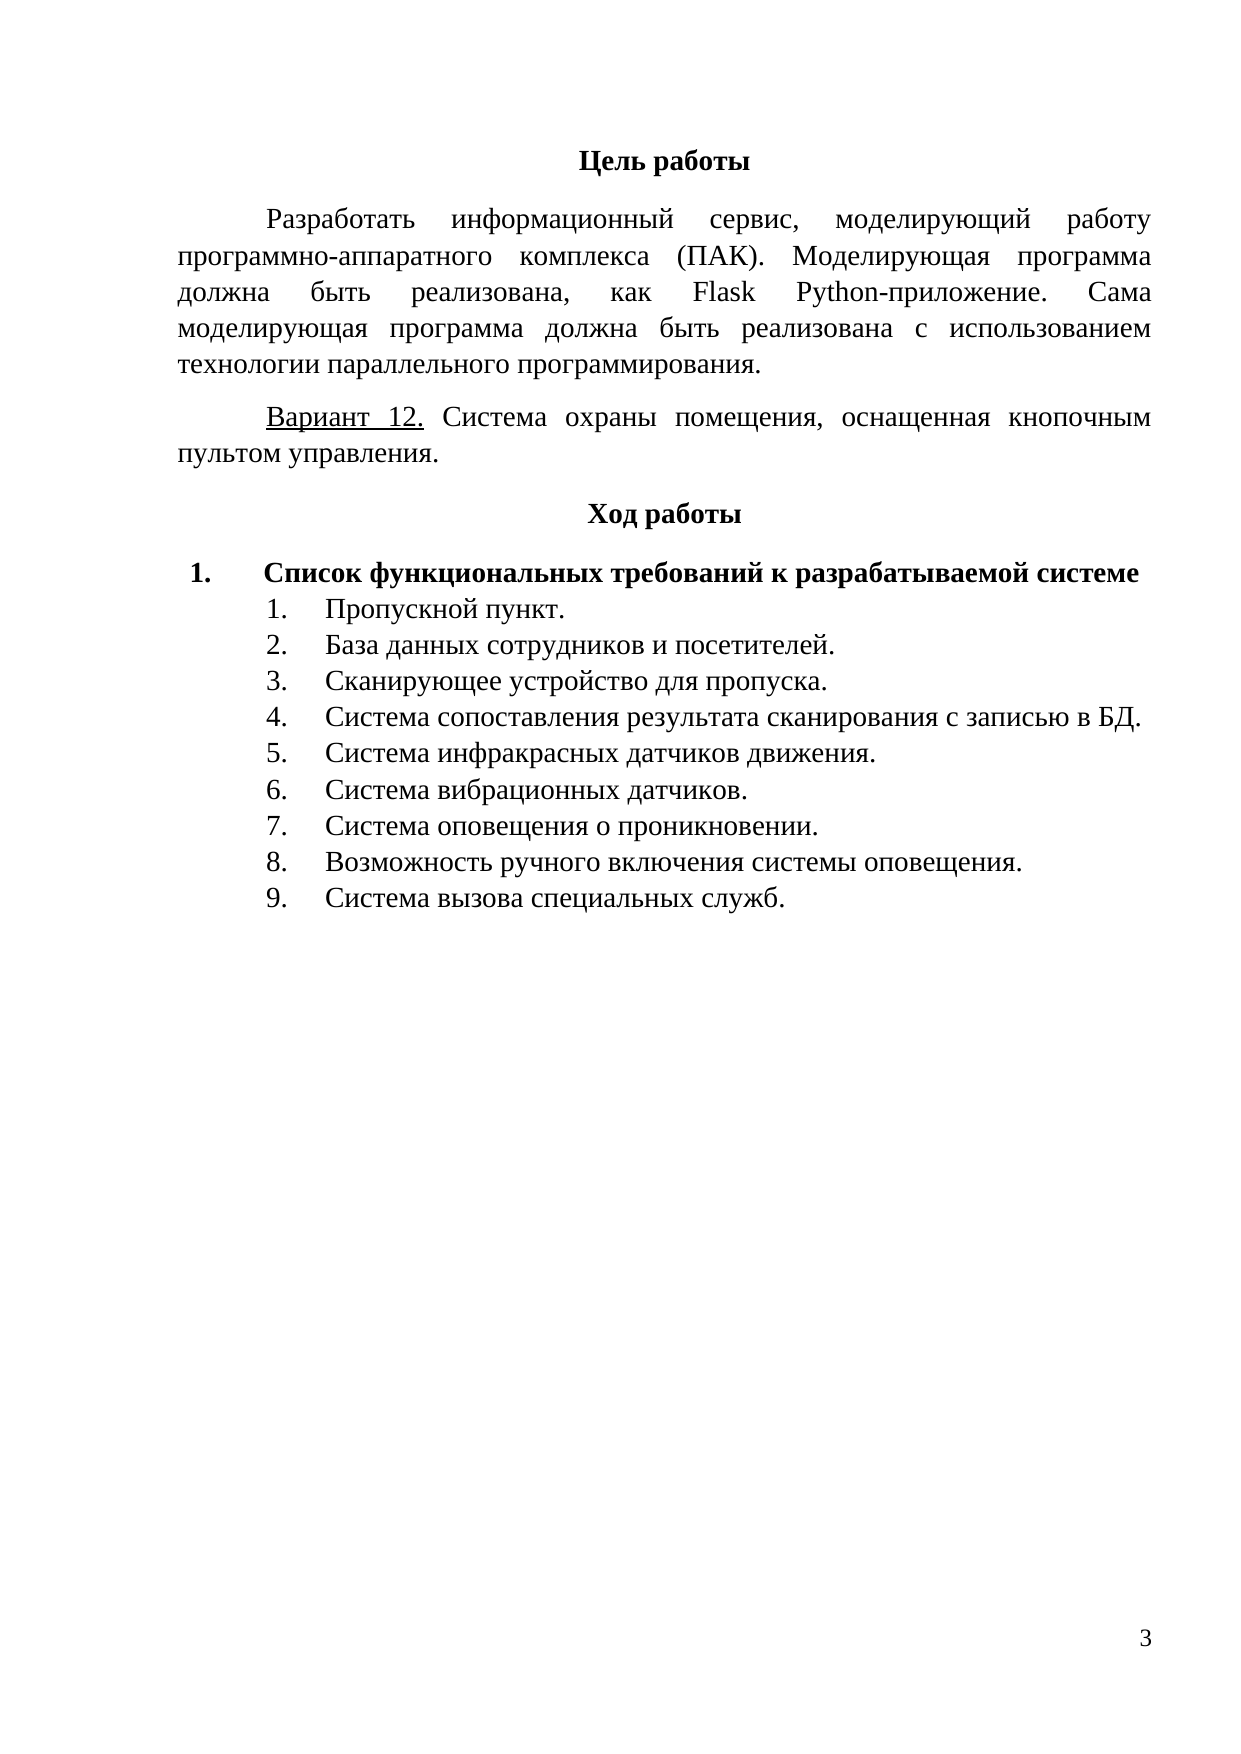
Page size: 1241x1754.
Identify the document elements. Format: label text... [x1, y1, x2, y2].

list Сканирующее устройство для пропуска. [177, 663, 1152, 697]
list Система сопоставления результата сканирования с записью в БД. [177, 699, 1152, 733]
list Система вибрационных датчиков. [177, 772, 1152, 805]
list Пропускной пункт. [177, 591, 1152, 624]
subtitle Список функциональных требований к разрабатываемой системе [177, 555, 1152, 588]
text Разработать информационный сервис, моделирующий работу программно-аппаратного комплекса (ПАК). Моделирующая программа должна быть реализована, как Flask Python-приложение. Сама моделирующая программа должна быть реализована с использованием технологии параллельного программирования. [177, 202, 1152, 380]
list Система инфракрасных датчиков движения. [177, 736, 1152, 769]
subtitle Ход работы [177, 496, 1152, 530]
list Возможность ручного включения системы оповещения. [177, 844, 1152, 878]
list Система вызова специальных служб. [177, 880, 1152, 914]
text Вариант 12. Система охраны помещения, оснащенная кнопочным пультом управления. [177, 399, 1152, 469]
list База данных сотрудников и посетителей. [177, 627, 1152, 661]
list Система оповещения о проникновении. [177, 808, 1152, 841]
subtitle Цель работы [177, 143, 1152, 177]
